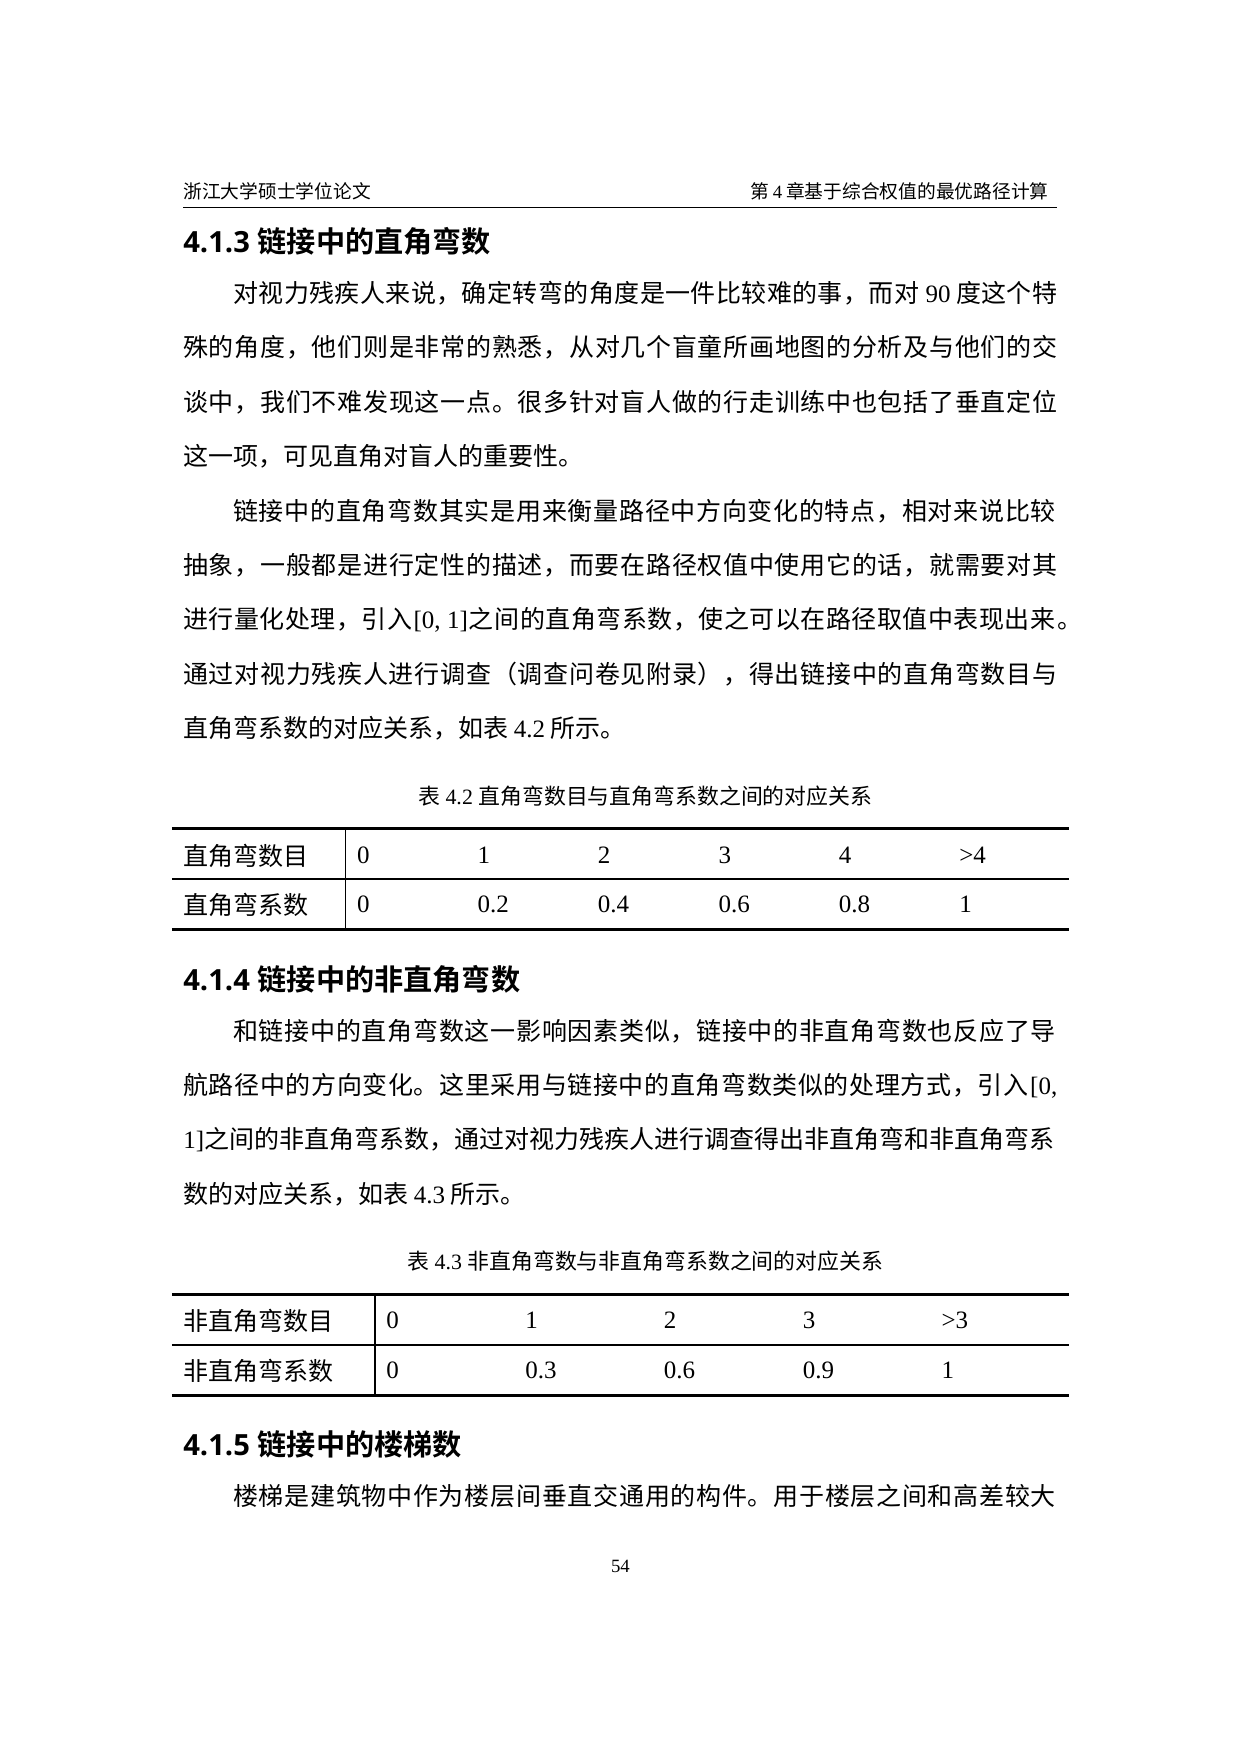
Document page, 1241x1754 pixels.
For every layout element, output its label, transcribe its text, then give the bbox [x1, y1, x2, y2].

table_cell 0.8 [828, 880, 948, 928]
table_cell 0.9 [791, 1346, 930, 1393]
table_cell 直角弯系数 [172, 880, 345, 928]
subtitle 链接中的楼梯数 [183, 1422, 1057, 1464]
table_header >4 [948, 830, 1068, 878]
table_header 3 [707, 830, 827, 878]
table_cell 1 [948, 880, 1068, 928]
table_cell 0.4 [586, 880, 707, 928]
table_header 2 [653, 1296, 791, 1344]
subtitle 链接中的直角弯数 [183, 218, 1057, 261]
table_cell 0.3 [514, 1346, 652, 1393]
table_cell 0.6 [653, 1346, 791, 1393]
table_header 非直角弯数目 [172, 1296, 374, 1344]
table_header >3 [930, 1296, 1069, 1344]
table_header 3 [791, 1296, 930, 1344]
table_cell 0 [376, 1346, 514, 1393]
table_header 0 [346, 830, 466, 878]
subtitle 链接中的非直角弯数 [183, 956, 1057, 998]
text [183, 1477, 1057, 1513]
table_cell 0.2 [466, 880, 586, 928]
table_header 1 [466, 830, 586, 878]
table_header 4 [828, 830, 948, 878]
table_header 直角弯数目 [172, 830, 345, 878]
text 对视力残疾人来说，确定转弯的角度是一件比较难的事，而对90度这个特殊的角度，他们则是非常的熟悉，从对几个盲童所画地图的分析及与他们的交谈中，我们不难发现这一点。很多针对盲人做的行走训练中也包括了垂直定位这一项，可见直角对盲人的重要性。 [183, 273, 1057, 473]
table_cell 非直角弯系数 [172, 1346, 374, 1393]
table_cell 0 [346, 880, 466, 928]
table_header 2 [586, 830, 707, 878]
table_cell 1 [930, 1346, 1069, 1393]
table_header 1 [514, 1296, 652, 1344]
table_header 0 [376, 1296, 514, 1344]
table_cell 0.6 [707, 880, 827, 928]
